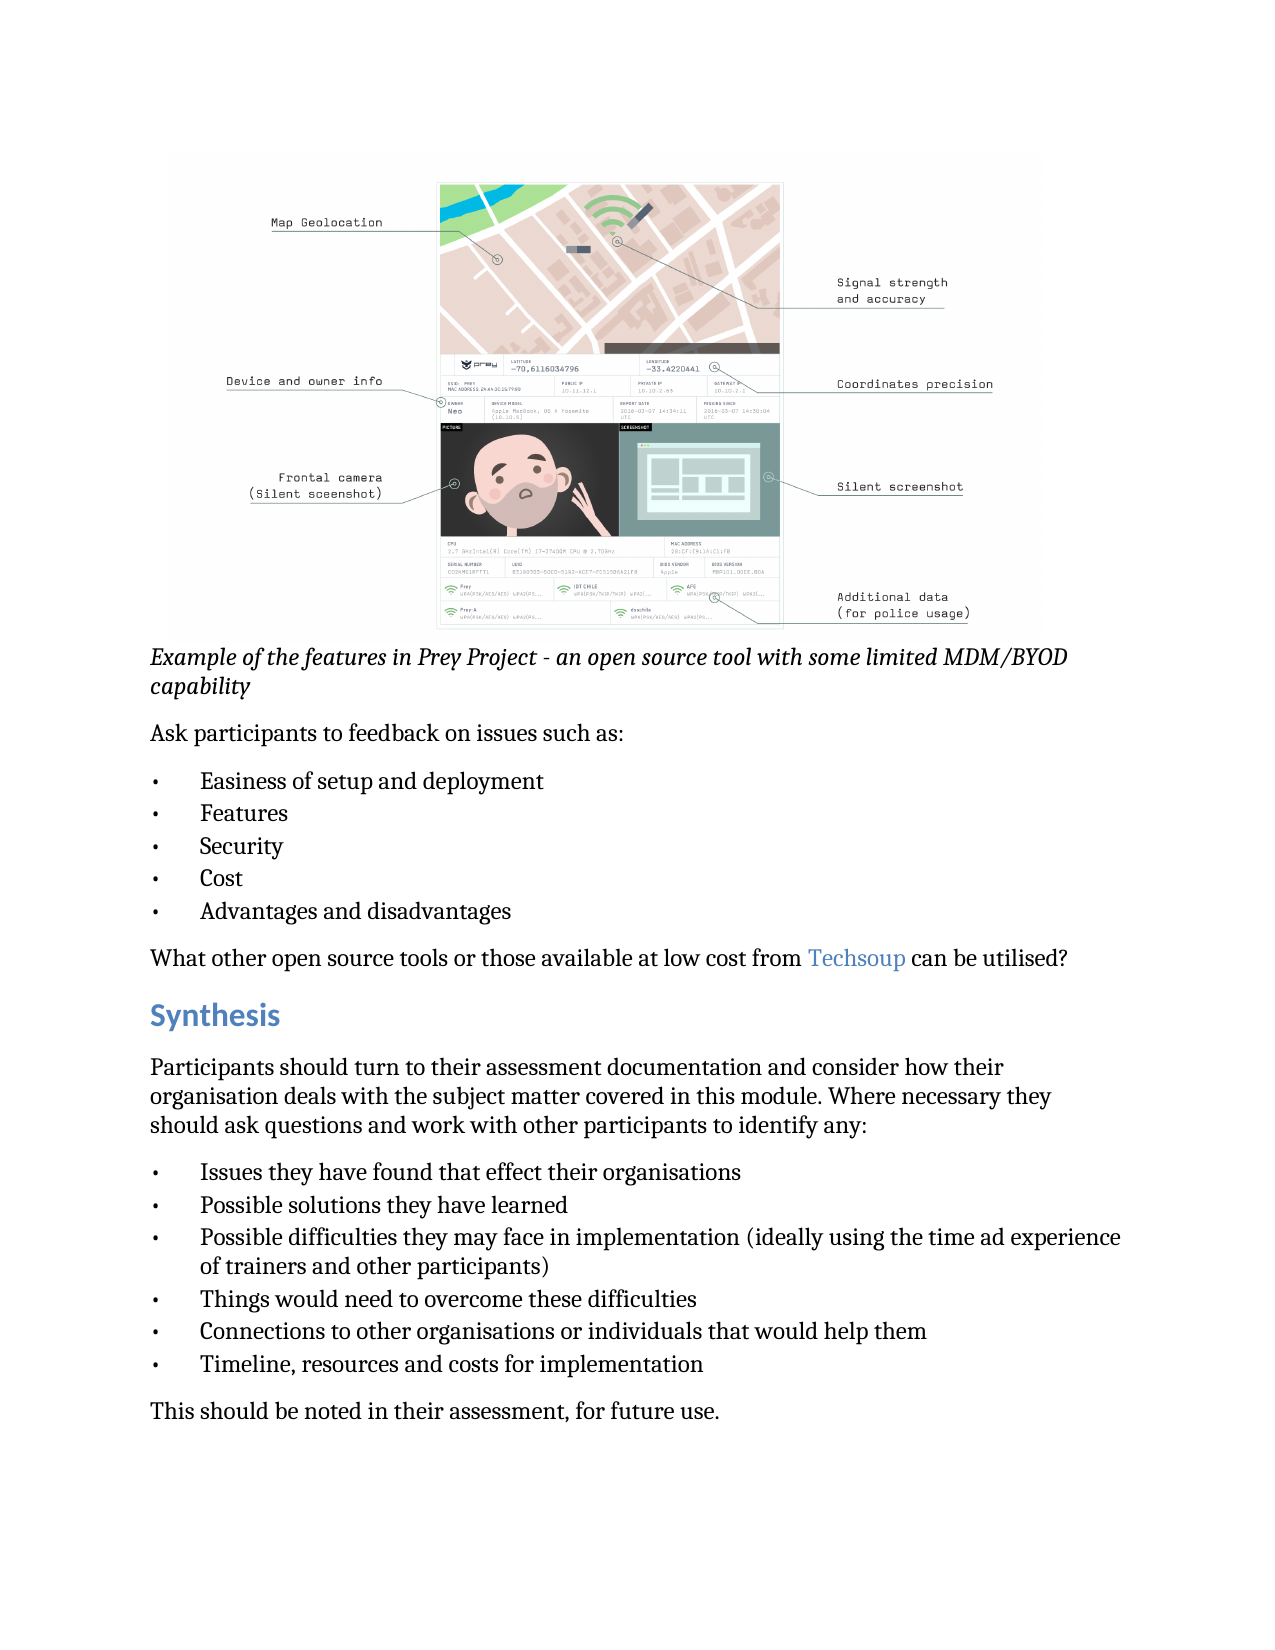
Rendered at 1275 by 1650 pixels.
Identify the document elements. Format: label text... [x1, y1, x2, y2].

list Cost [150, 864, 1125, 893]
list Possible solutions they have learned [150, 1191, 1125, 1219]
picture [168, 150, 1044, 643]
text Ask participants to feedback on issues such as: [150, 719, 1125, 748]
list Connections to other organisations or individuals that would help them [150, 1317, 1125, 1346]
list Things would need to overcome these difficulties [150, 1284, 1125, 1313]
list Easiness of setup and deployment [150, 767, 1125, 796]
list Features [150, 799, 1125, 828]
list Advantages and disadvantages [150, 897, 1125, 926]
text This should be noted in their assessment, for future use. [150, 1397, 1125, 1426]
list Possible difficulties they may face in implementation (ideally using the time ad experience of trainers and other participants) [150, 1223, 1125, 1281]
list Issues they have found that effect their organisations [150, 1158, 1125, 1187]
text Participants should turn to their assessment documentation and consider how their organisation deals with the subject matter covered in this module. Where necessary they should ask questions and work with other participants to identify any: [150, 1053, 1125, 1139]
subtitle Synthesis [150, 994, 1125, 1034]
list Timeline, resources and costs for implementation [150, 1349, 1125, 1378]
text What other open source tools or those available at low cost from Techsoup can be utilised? [150, 944, 1125, 973]
list Security [150, 832, 1125, 861]
